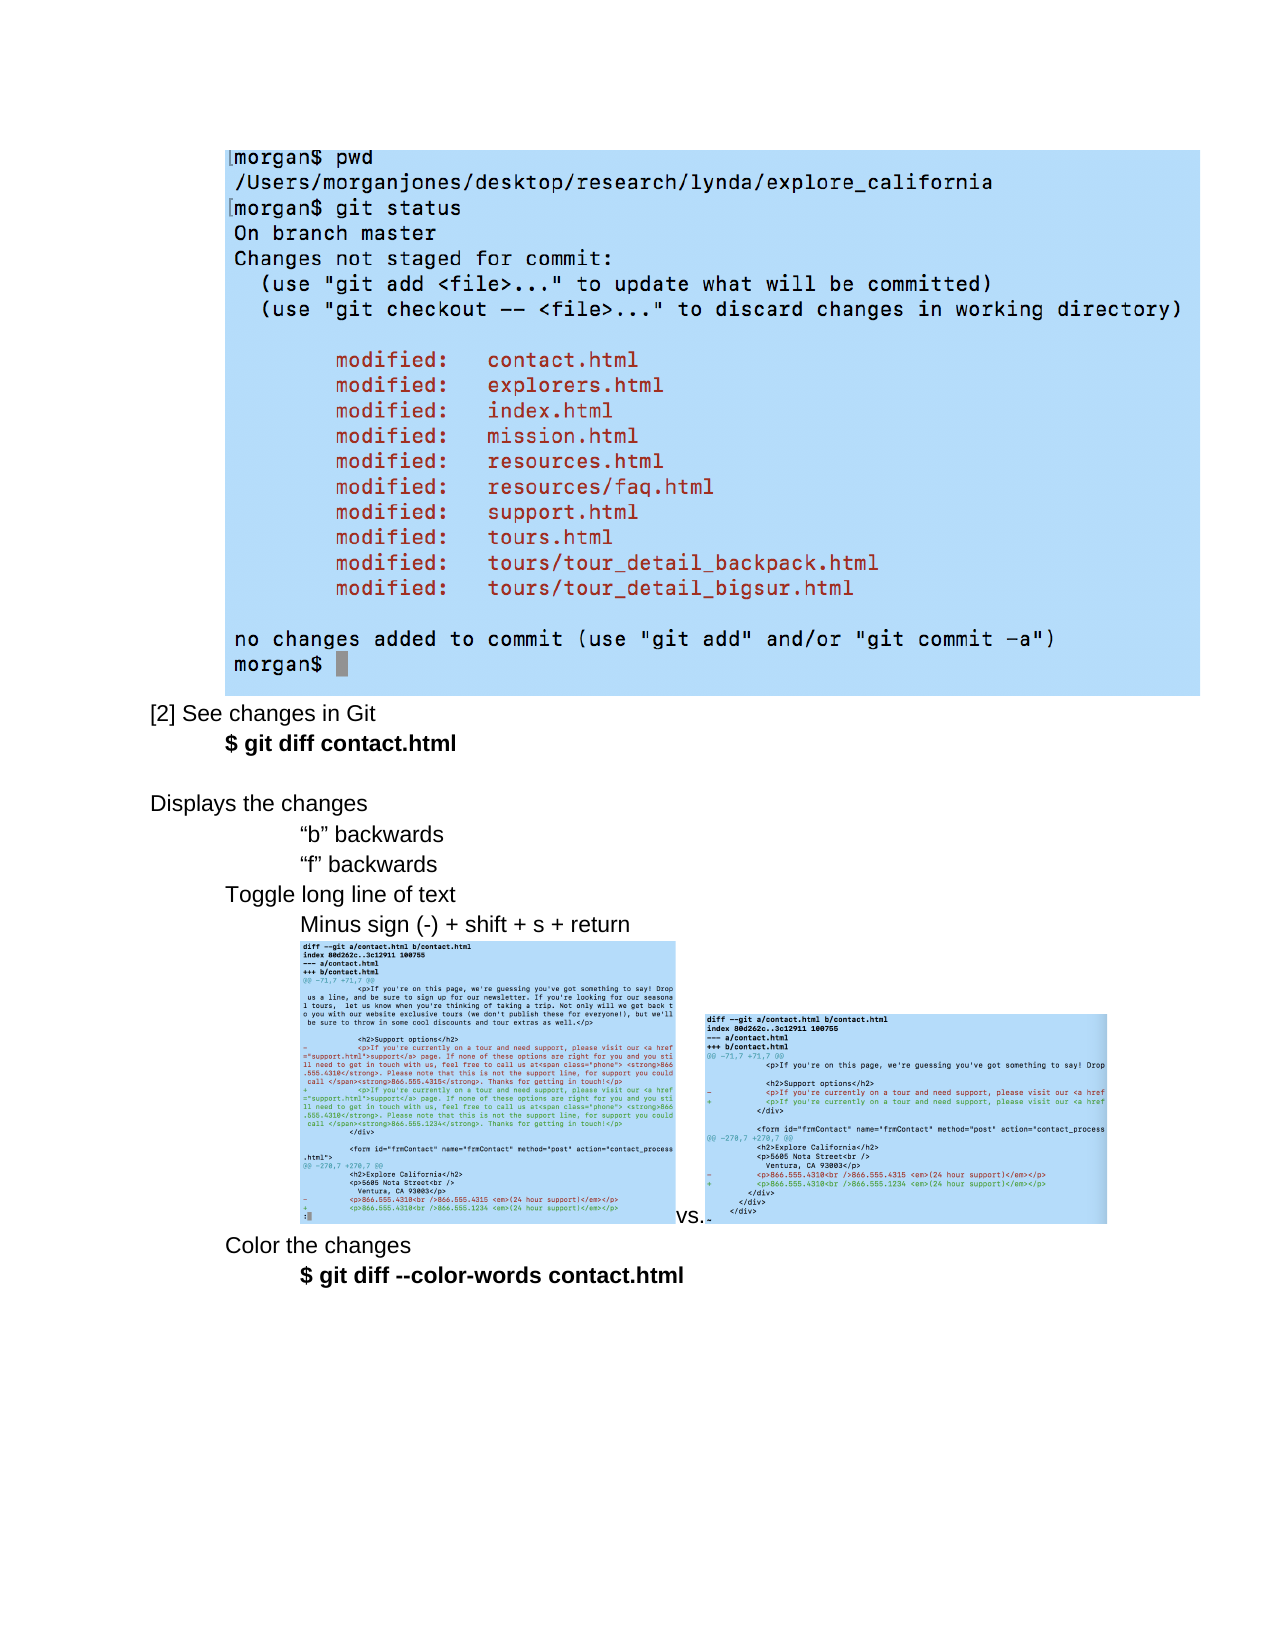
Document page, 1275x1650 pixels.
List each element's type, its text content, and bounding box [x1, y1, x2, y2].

text [2] See changes in Git [150, 700, 1125, 726]
picture [225, 150, 1200, 696]
text “b” backwards [150, 821, 1125, 847]
picture [300, 941, 676, 1224]
text “f” backwards [150, 851, 1125, 877]
text Minus sign (-) + shift + s + return [150, 911, 1125, 937]
text Toggle long line of text [150, 881, 1125, 907]
text Displays the changes [150, 790, 1125, 817]
text Color the changes [150, 1232, 1125, 1258]
picture [705, 1014, 1108, 1224]
text $ git diff contact.html [150, 730, 1125, 756]
text $ git diff --color-words contact.html [150, 1262, 1125, 1288]
